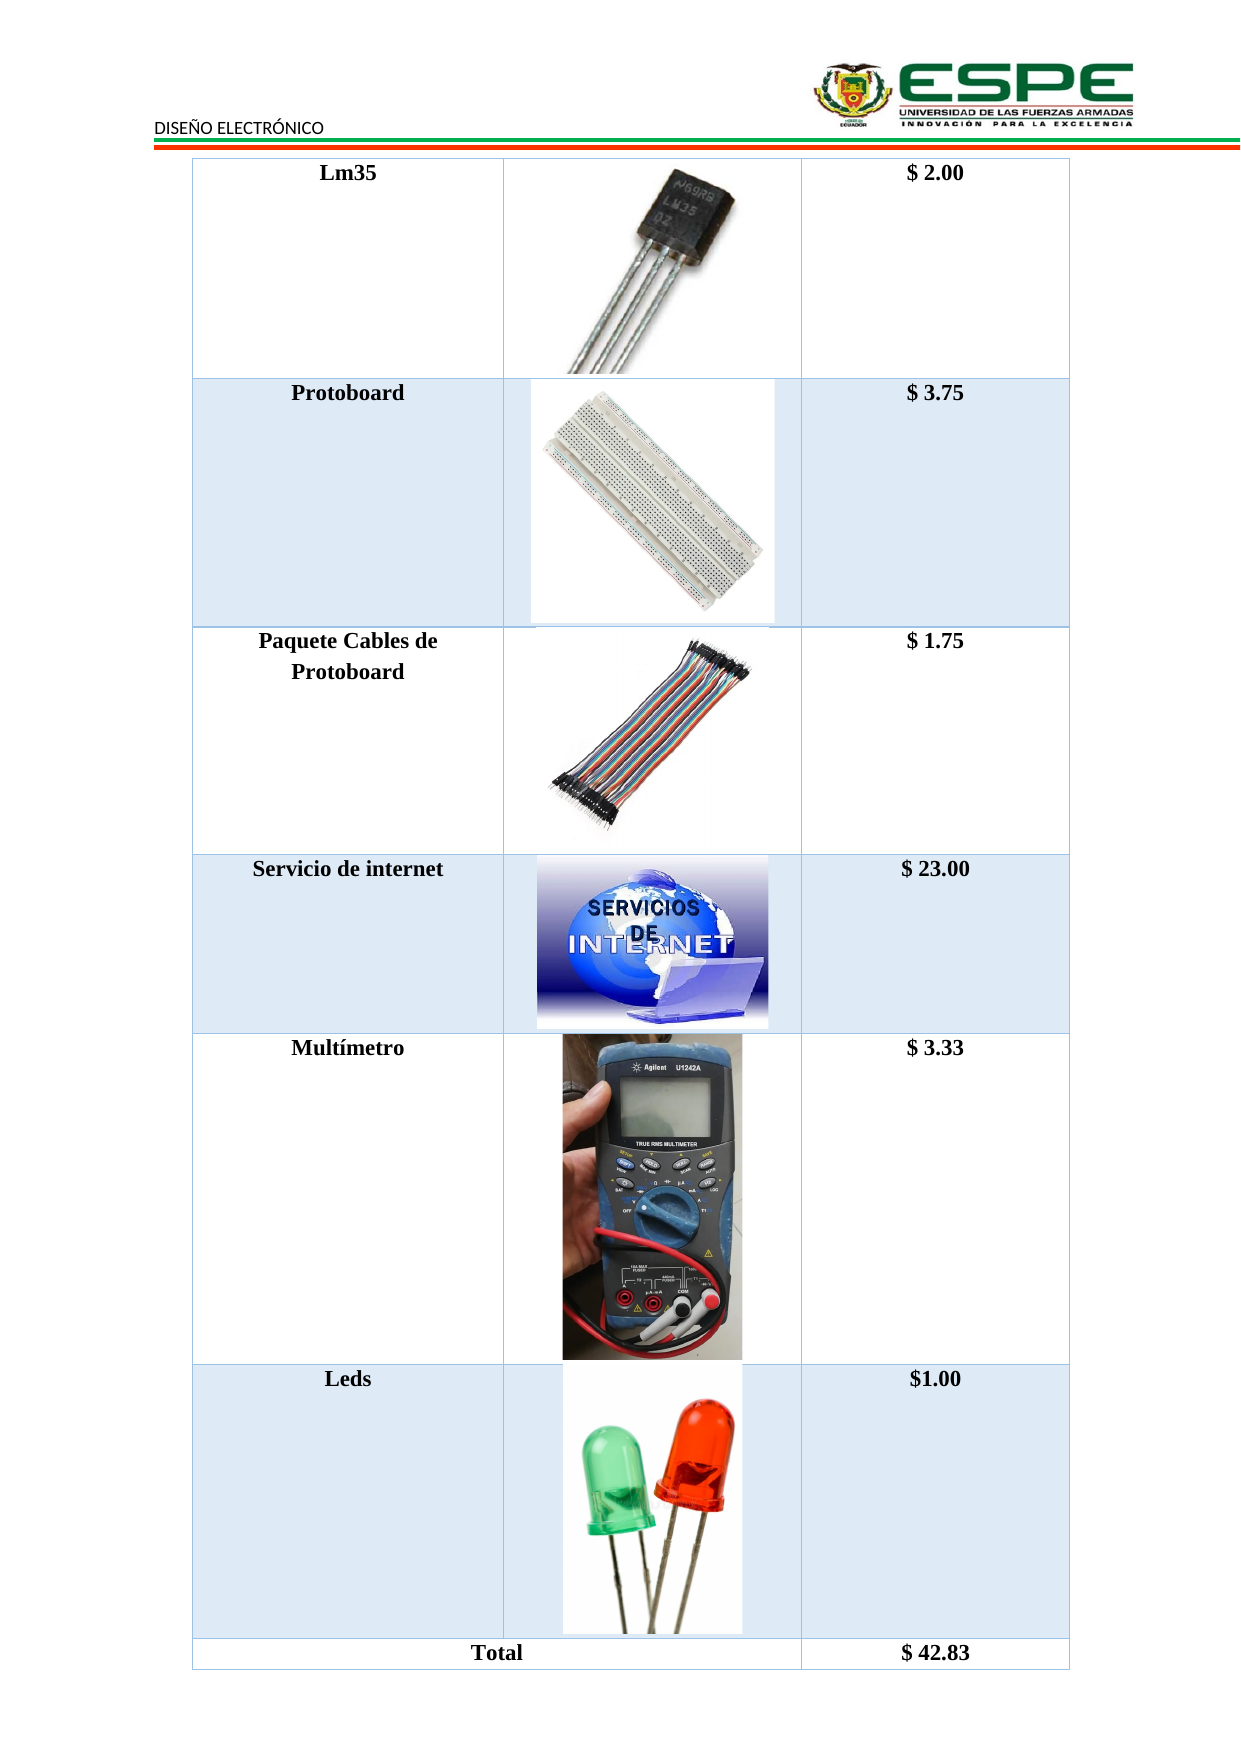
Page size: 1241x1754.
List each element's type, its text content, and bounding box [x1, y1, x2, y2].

table_cell Leds [193, 1365, 503, 1638]
table_cell Protoboard [193, 379, 503, 626]
picture [530, 379, 775, 623]
picture [806, 52, 1135, 133]
picture [563, 1364, 743, 1634]
table_cell [504, 1034, 801, 1363]
table_cell [504, 159, 801, 378]
picture [515, 159, 748, 374]
picture [562, 1034, 743, 1360]
table_cell $ 1.75 [802, 628, 1069, 854]
table_cell $ 2.00 [802, 159, 1069, 378]
table_cell $ 3.33 [802, 1034, 1069, 1363]
table_cell [504, 379, 801, 626]
table_cell Servicio de internet [193, 855, 503, 1033]
table_cell [504, 855, 801, 1033]
picture [536, 627, 769, 851]
table_cell Lm35 [193, 159, 503, 378]
table_cell $1.00 [802, 1365, 1069, 1638]
table_cell $ 3.75 [802, 379, 1069, 626]
table_cell $ 23.00 [802, 855, 1069, 1033]
picture [537, 855, 769, 1029]
table_cell $ 42.83 [802, 1639, 1069, 1669]
table_cell Multímetro [193, 1034, 503, 1363]
table_cell Paquete Cables de Protoboard [193, 628, 503, 854]
table_cell [504, 1365, 801, 1638]
table_cell [504, 628, 801, 854]
table_cell Total [193, 1639, 801, 1669]
